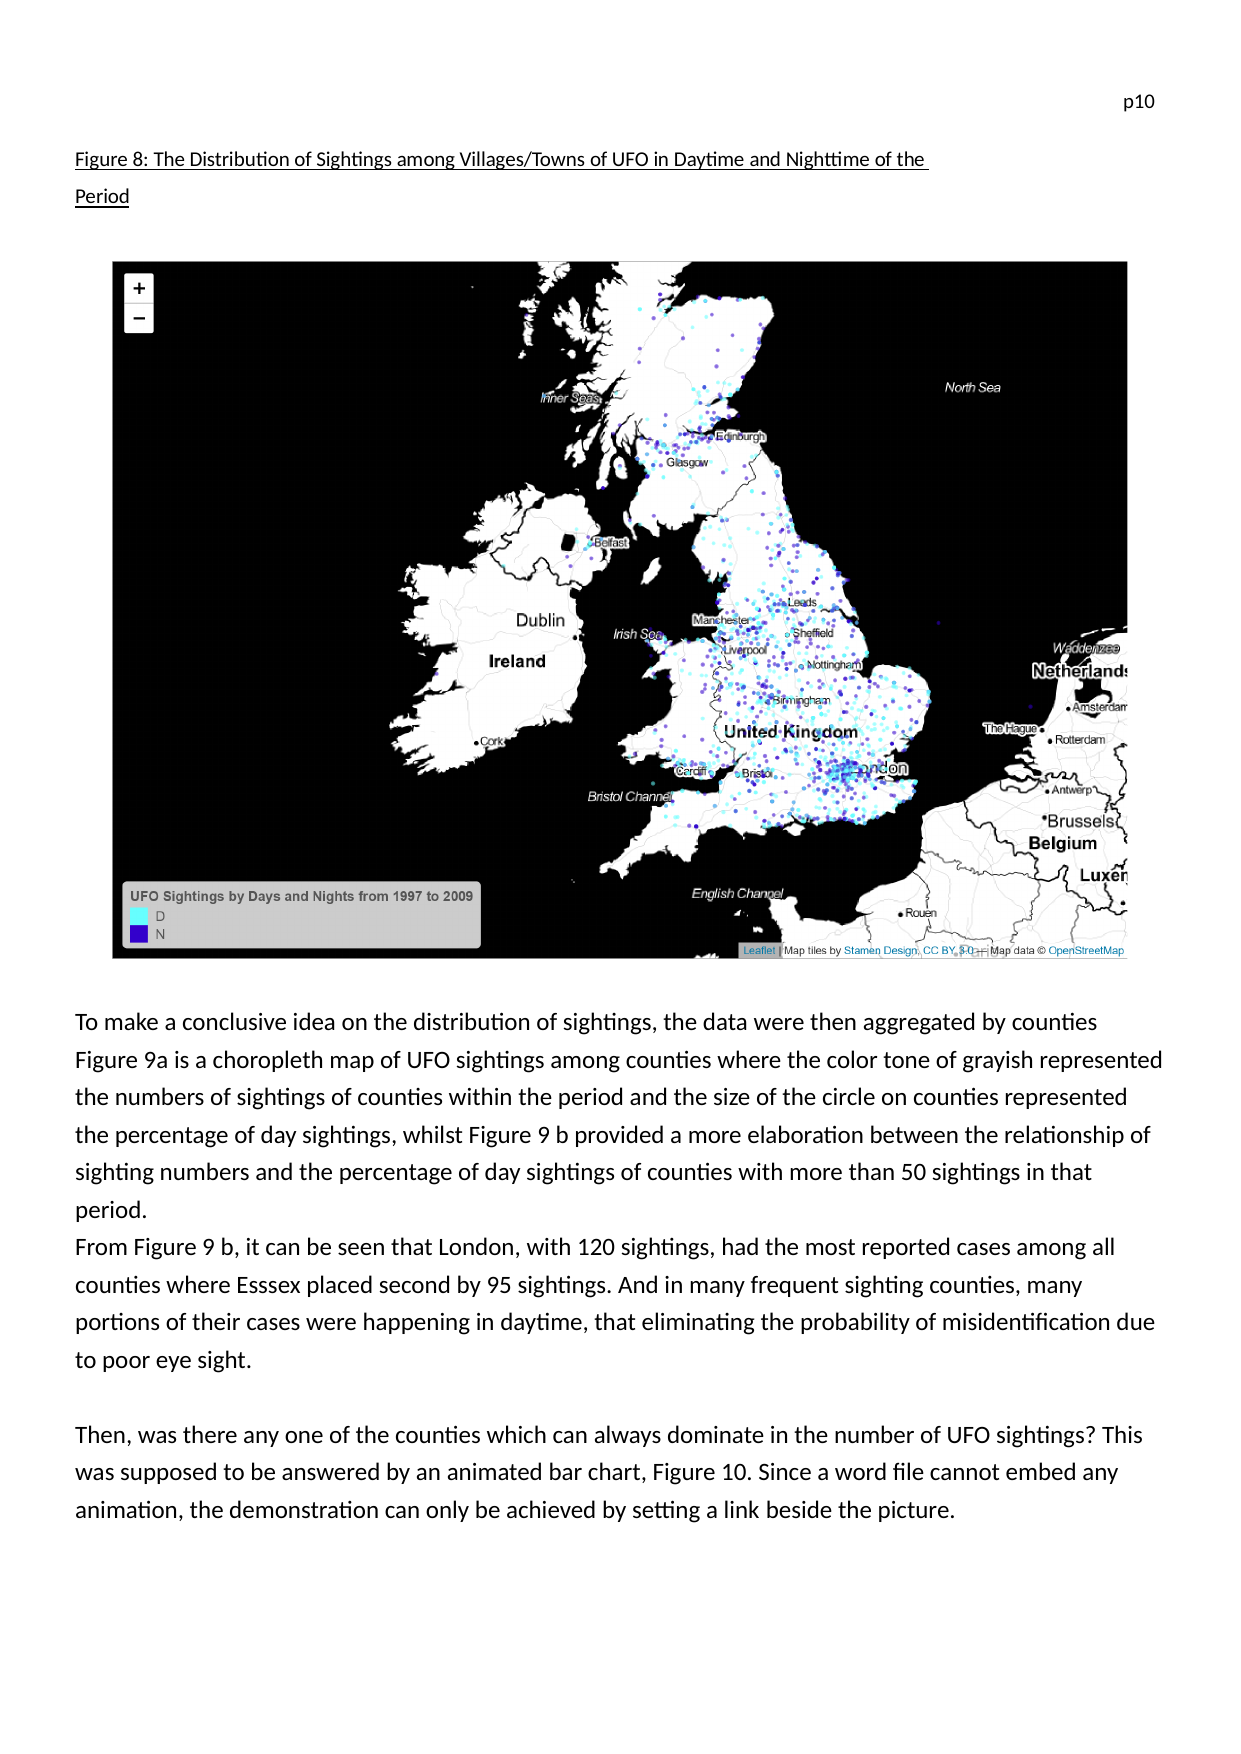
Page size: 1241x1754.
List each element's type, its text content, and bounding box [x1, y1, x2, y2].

text Then, was there any one of the counties which can always dominate in the number of UFO sightings? This was supposed to be answered by an animated bar chart, Figure 10. Since a word file cannot embed any animation, the demonstration can only be achieved by setting a link beside the picture. [75, 1415, 1165, 1528]
text Figure 9a is a choropleth map of UFO sightings among counties where the color tone of grayish represented the numbers of sightings of counties within the period and the size of the circle on counties represented the percentage of day sightings, whilst Figure 9 b provided a more elaboration between the relationship of sighting numbers and the percentage of day sightings of counties with more than 50 sightings in that period. [75, 1040, 1165, 1228]
text To make a conclusive idea on the distribution of sightings, the data were then aggregated by counties [75, 140, 1165, 1040]
text From Figure 9 b, it can be seen that London, with 120 sightings, had the most reported cases among all counties where Esssex placed second by 95 sightings. And in many frequent sighting counties, many portions of their cases were happening in daytime, that eliminating the probability of misidentification due to poor eye sight. [75, 1228, 1165, 1378]
